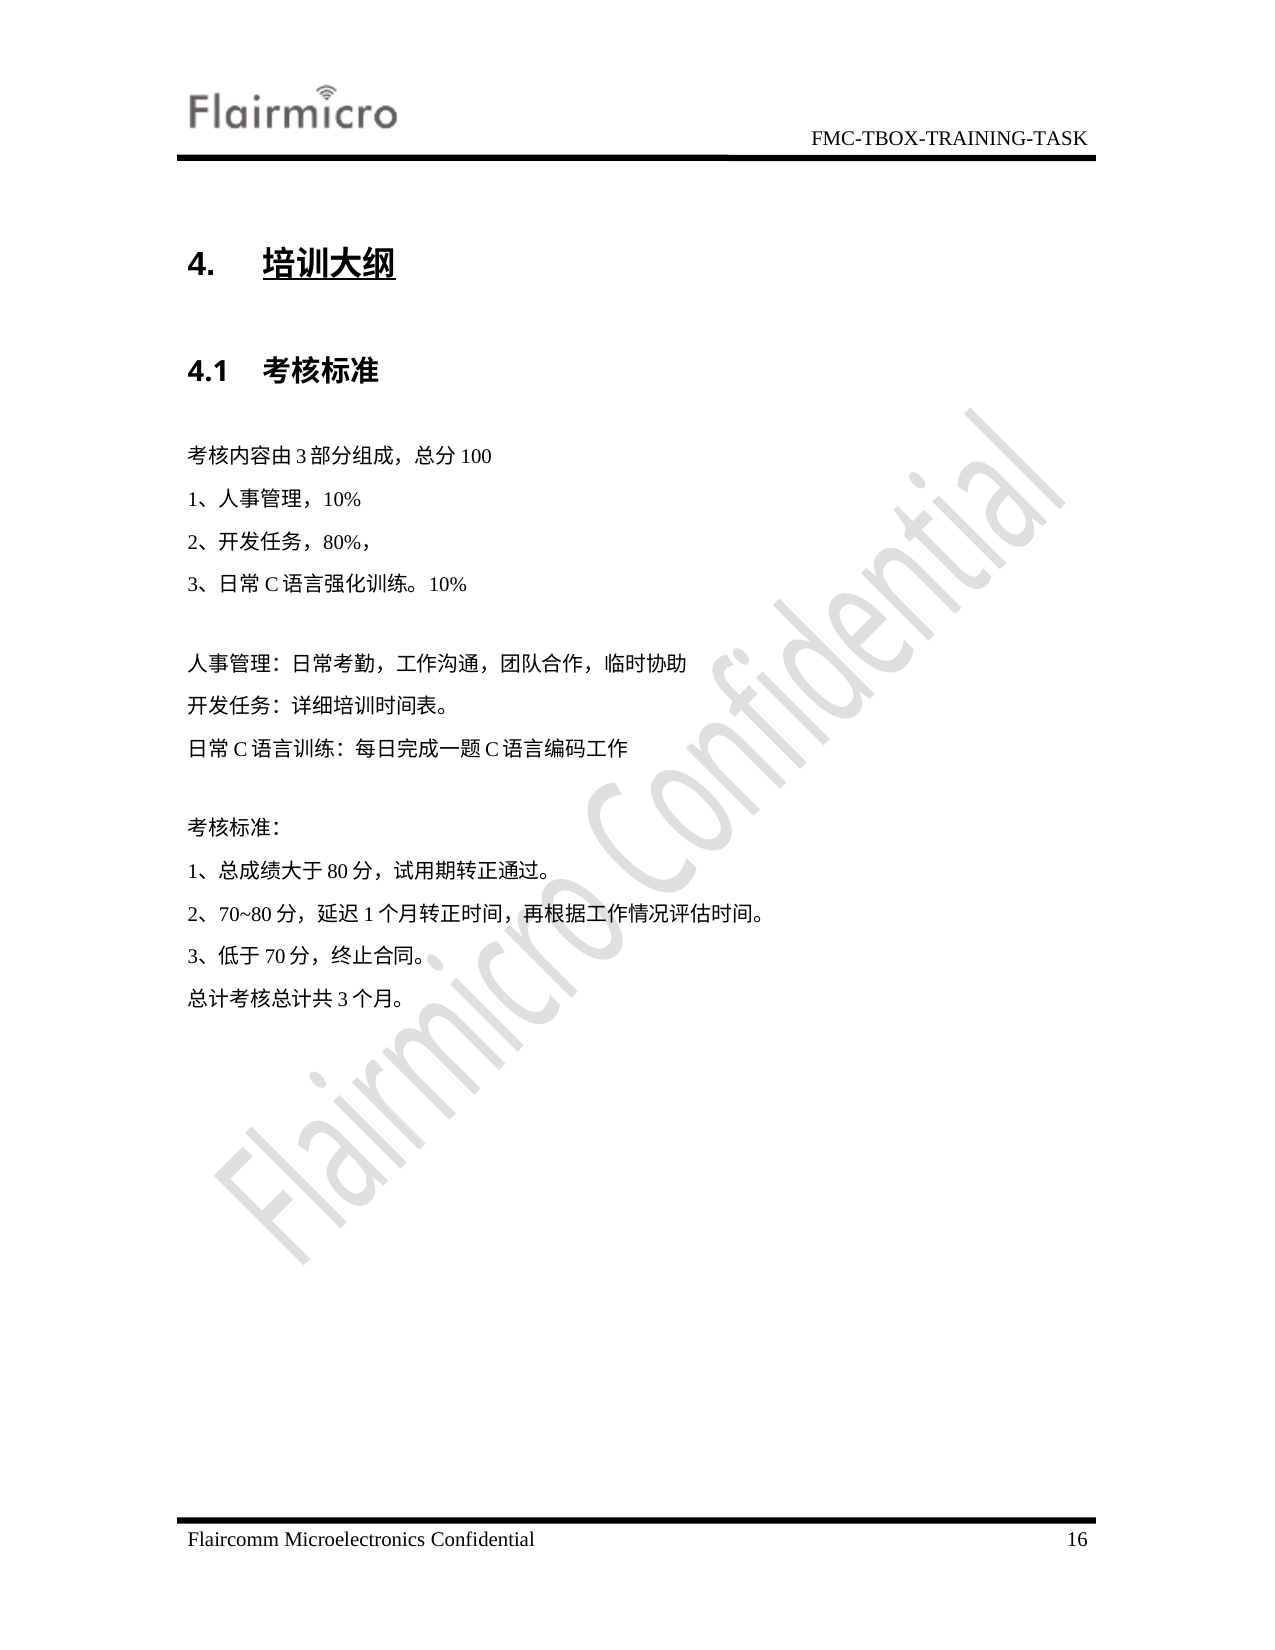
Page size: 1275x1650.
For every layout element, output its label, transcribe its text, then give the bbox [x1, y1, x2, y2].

picture [187, 75, 400, 146]
text 3、日常C语言强化训练。10% [187, 568, 1087, 598]
text 1、人事管理，10% [187, 482, 1087, 512]
text 开发任务：详细培训时间表。 [187, 689, 1087, 720]
text 考核内容由3部分组成，总分100 [187, 439, 1087, 470]
text 2、开发任务，80%， [187, 525, 1087, 555]
text 人事管理：日常考勤，工作沟通，团队合作，临时协助 [187, 647, 1087, 677]
text 2、70~80分，延迟1个月转正时间，再根据工作情况评估时间。 [187, 897, 1087, 927]
subtitle 培训大纲 [187, 236, 1087, 284]
text 3、低于70分，终止合同。 [187, 940, 1087, 970]
subtitle 考核标准 [187, 347, 1087, 389]
text 日常C语言训练：每日完成一题C语言编码工作 [187, 732, 1087, 762]
text 1、总成绩大于80分，试用期转正通过。 [187, 854, 1087, 884]
text 总计考核总计共3个月。 [187, 982, 1087, 1013]
text 考核标准： [187, 812, 1087, 842]
